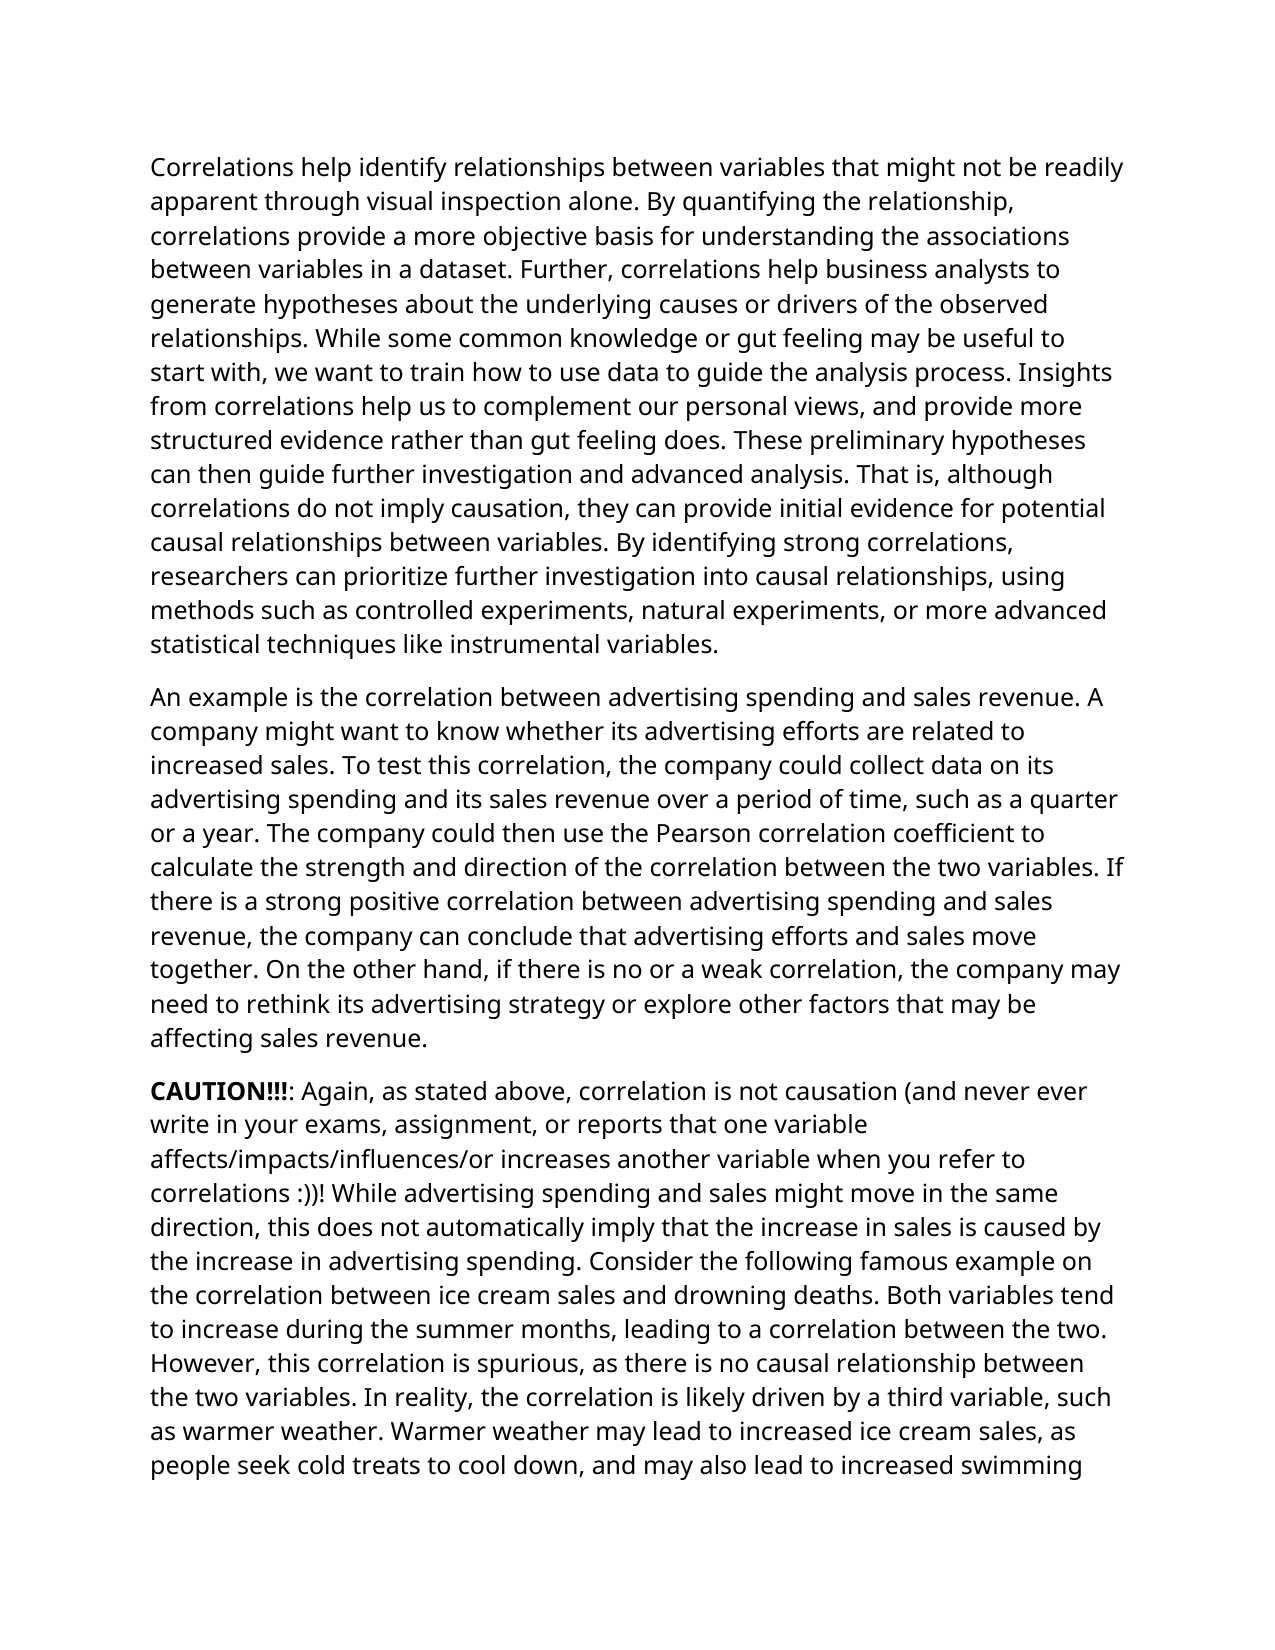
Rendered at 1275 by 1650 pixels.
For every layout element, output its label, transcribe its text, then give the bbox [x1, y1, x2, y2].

text An example is the correlation between advertising spending and sales revenue. A company might want to know whether its advertising efforts are related to increased sales. To test this correlation, the company could collect data on its advertising spending and its sales revenue over a period of time, such as a quarter or a year. The company could then use the Pearson correlation coefficient to calculate the strength and direction of the correlation between the two variables. If there is a strong positive correlation between advertising spending and sales revenue, the company can conclude that advertising efforts and sales move together. On the other hand, if there is no or a weak correlation, the company may need to rethink its advertising strategy or explore other factors that may be affecting sales revenue. [150, 680, 1125, 1054]
text Correlations help identify relationships between variables that might not be readily apparent through visual inspection alone. By quantifying the relationship, correlations provide a more objective basis for understanding the associations between variables in a dataset. Further, correlations help business analysts to generate hypotheses about the underlying causes or drivers of the observed relationships. While some common knowledge or gut feeling may be useful to start with, we want to train how to use data to guide the analysis process. Insights from correlations help us to complement our personal views, and provide more structured evidence rather than gut feeling does. These preliminary hypotheses can then guide further investigation and advanced analysis. That is, although correlations do not imply causation, they can provide initial evidence for potential causal relationships between variables. By identifying strong correlations, researchers can prioritize further investigation into causal relationships, using methods such as controlled experiments, natural experiments, or more advanced statistical techniques like instrumental variables. [150, 150, 1125, 661]
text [150, 1073, 1125, 1482]
